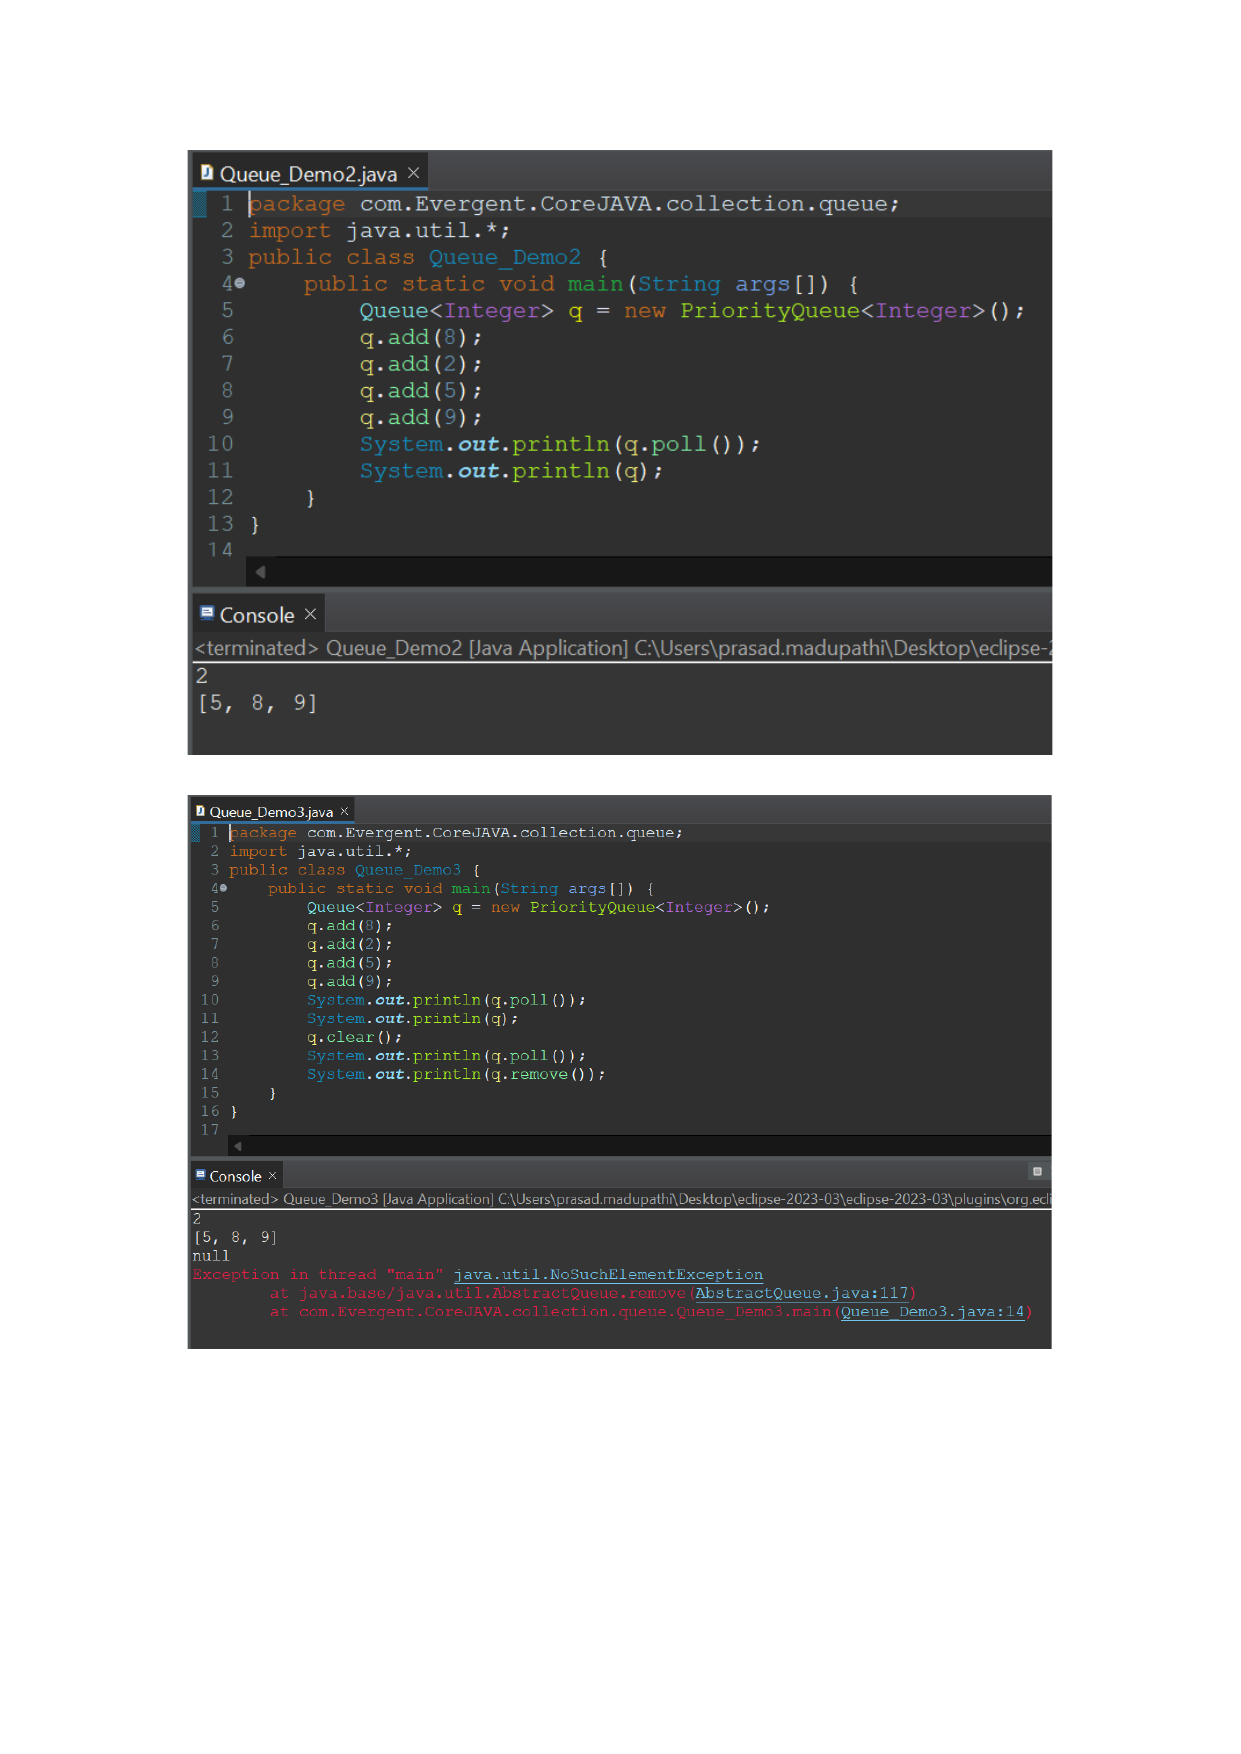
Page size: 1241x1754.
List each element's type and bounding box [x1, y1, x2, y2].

picture [187, 150, 1053, 755]
picture [187, 795, 1052, 1349]
